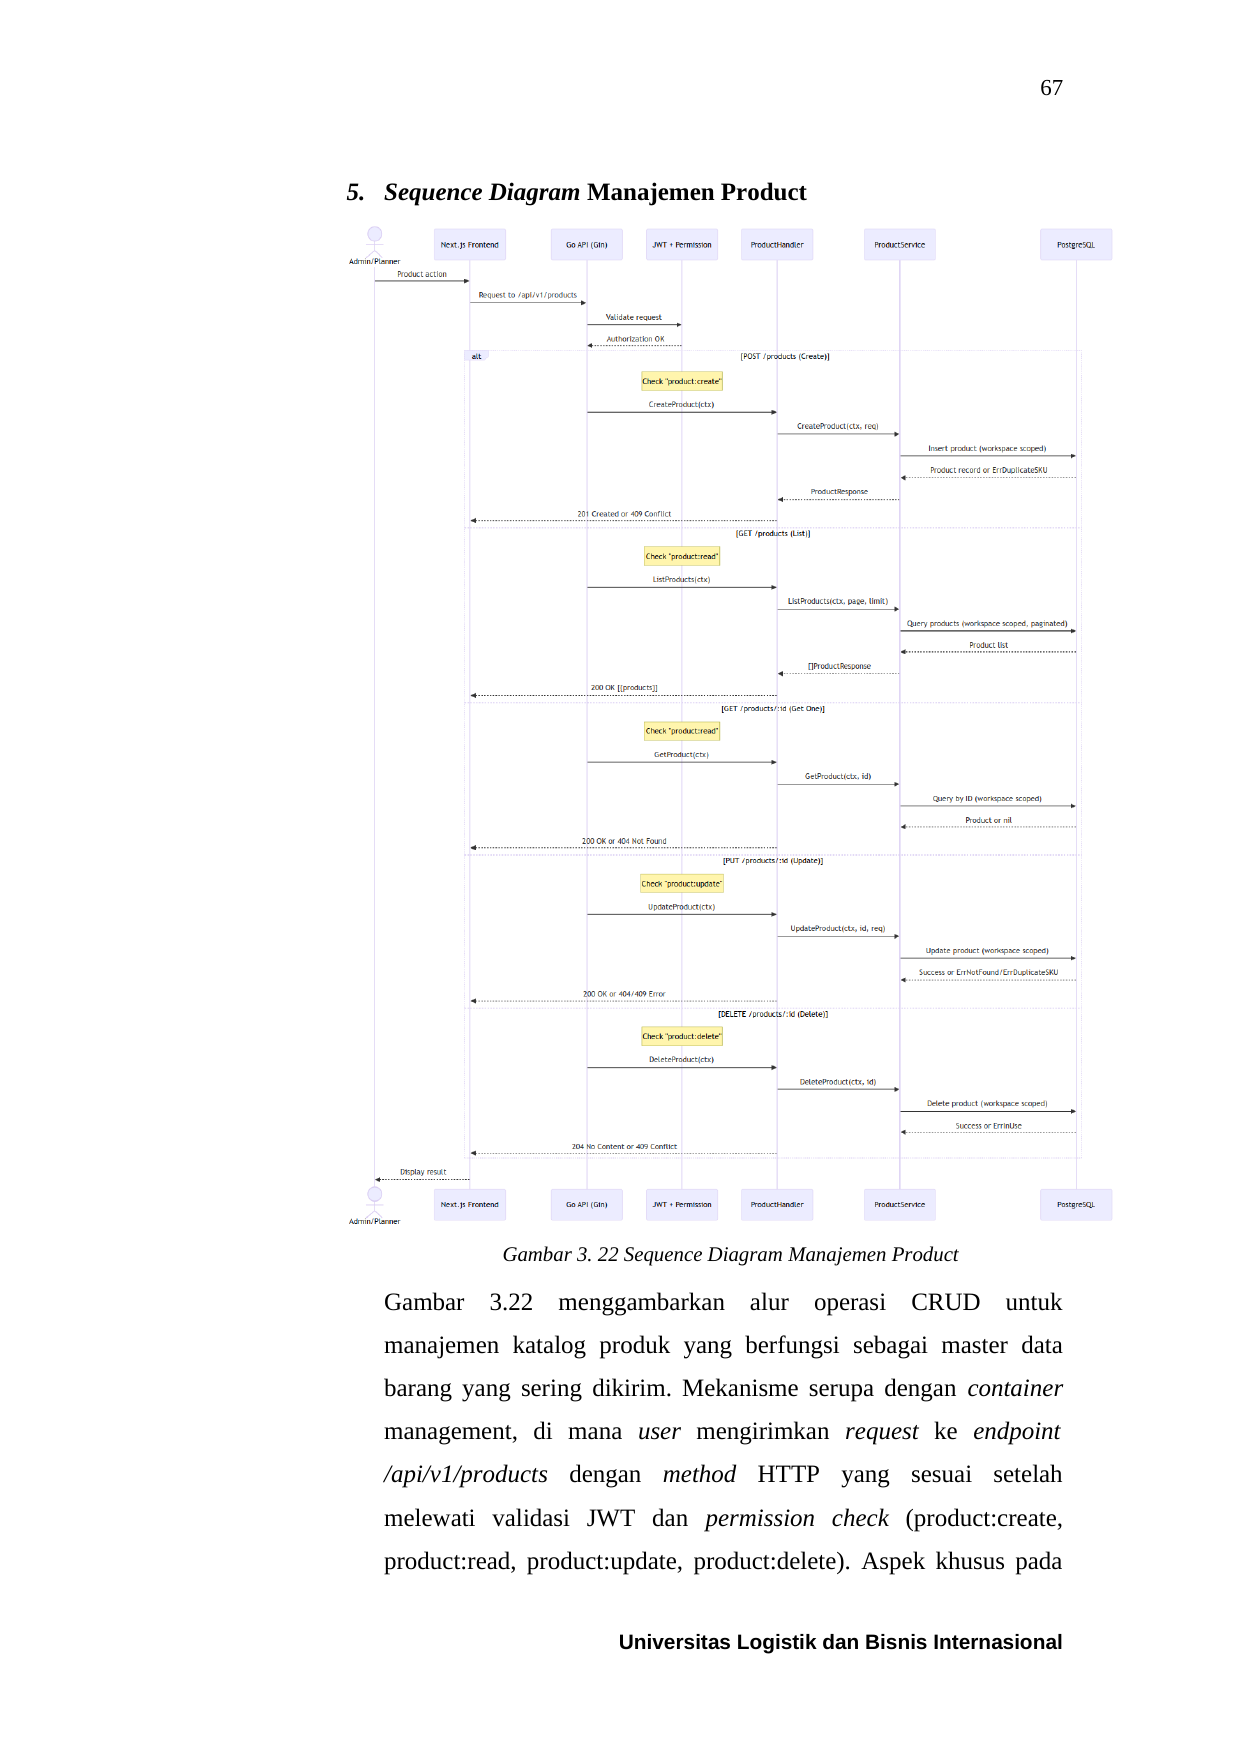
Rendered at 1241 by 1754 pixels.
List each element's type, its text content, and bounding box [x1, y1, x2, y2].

picture [346, 225, 1141, 1232]
list Sequence Diagram Manajemen Product [346, 177, 1063, 206]
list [384, 1287, 1063, 1574]
